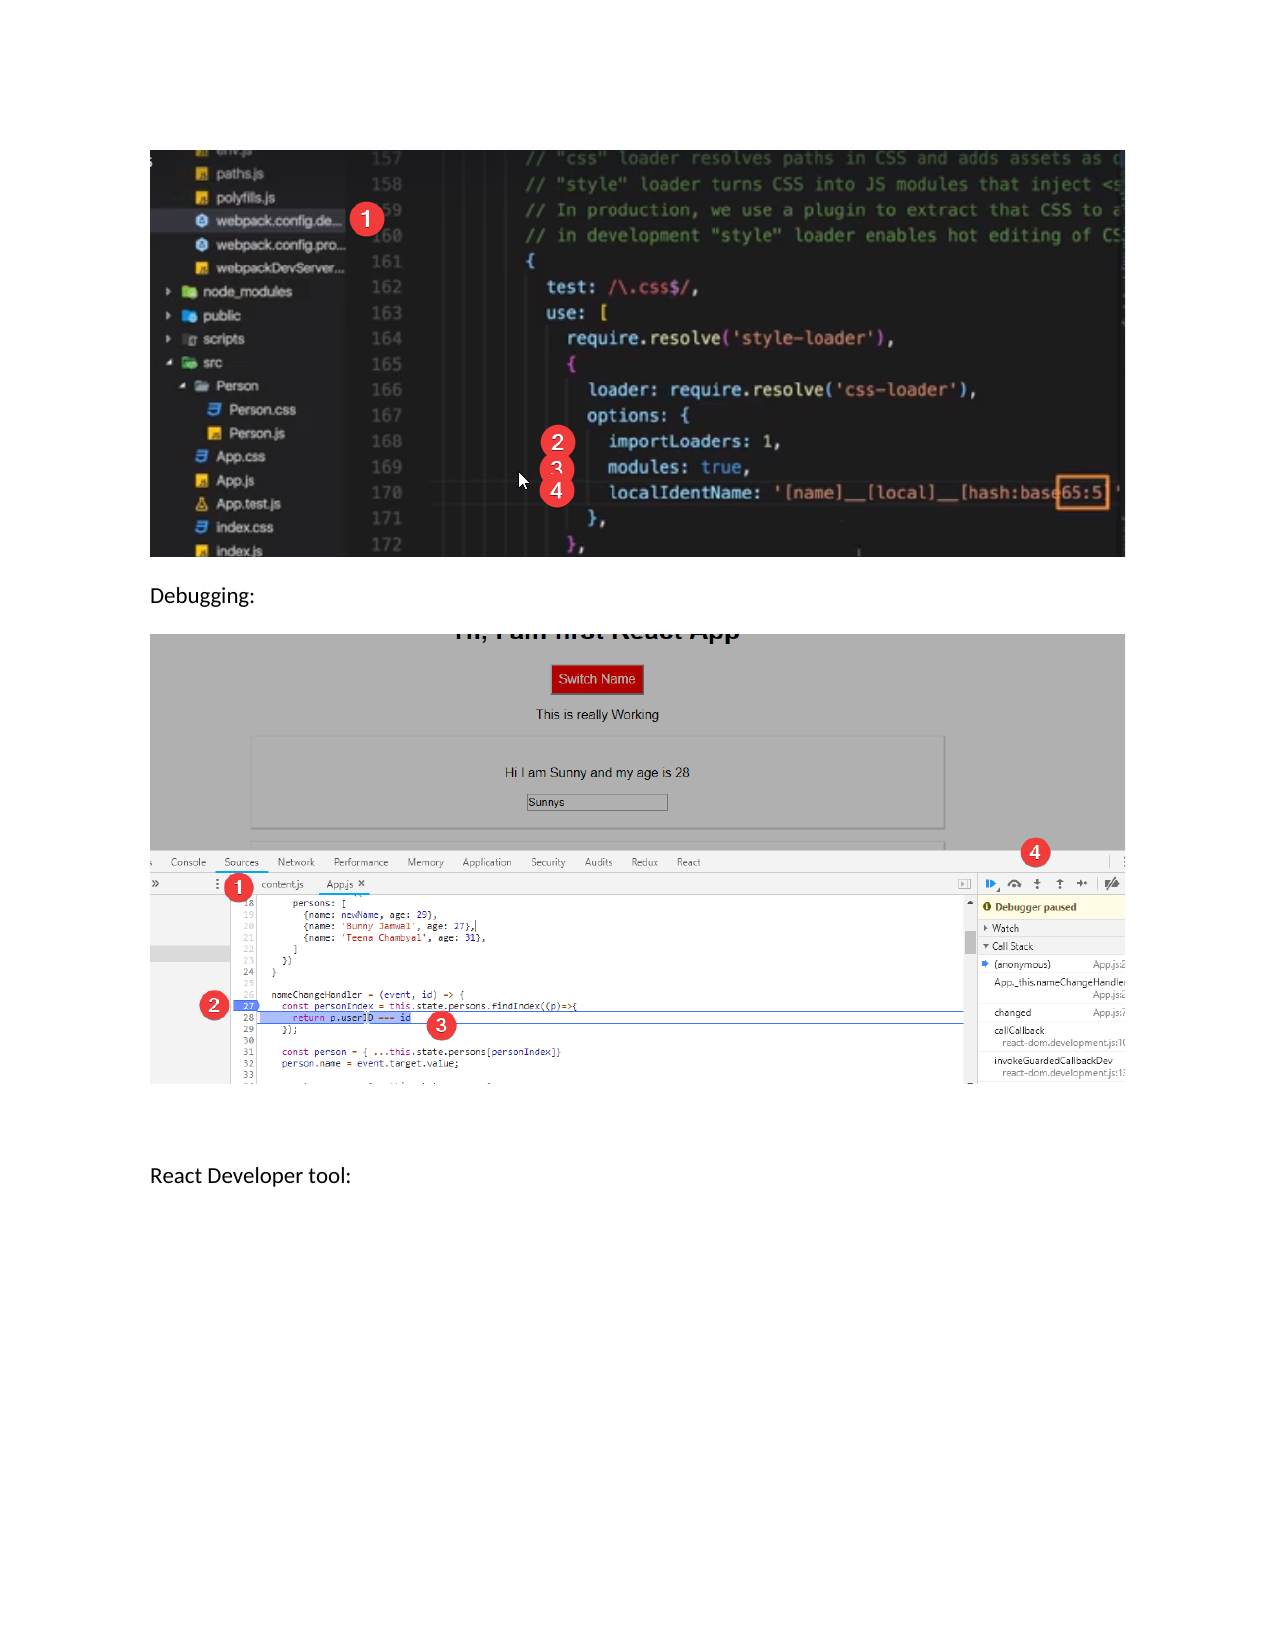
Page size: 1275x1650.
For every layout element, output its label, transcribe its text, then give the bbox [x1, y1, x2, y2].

text React Developer tool: [150, 1161, 1125, 1189]
picture [150, 150, 1125, 557]
picture [150, 634, 1125, 1084]
text Debugging: [150, 582, 1125, 610]
